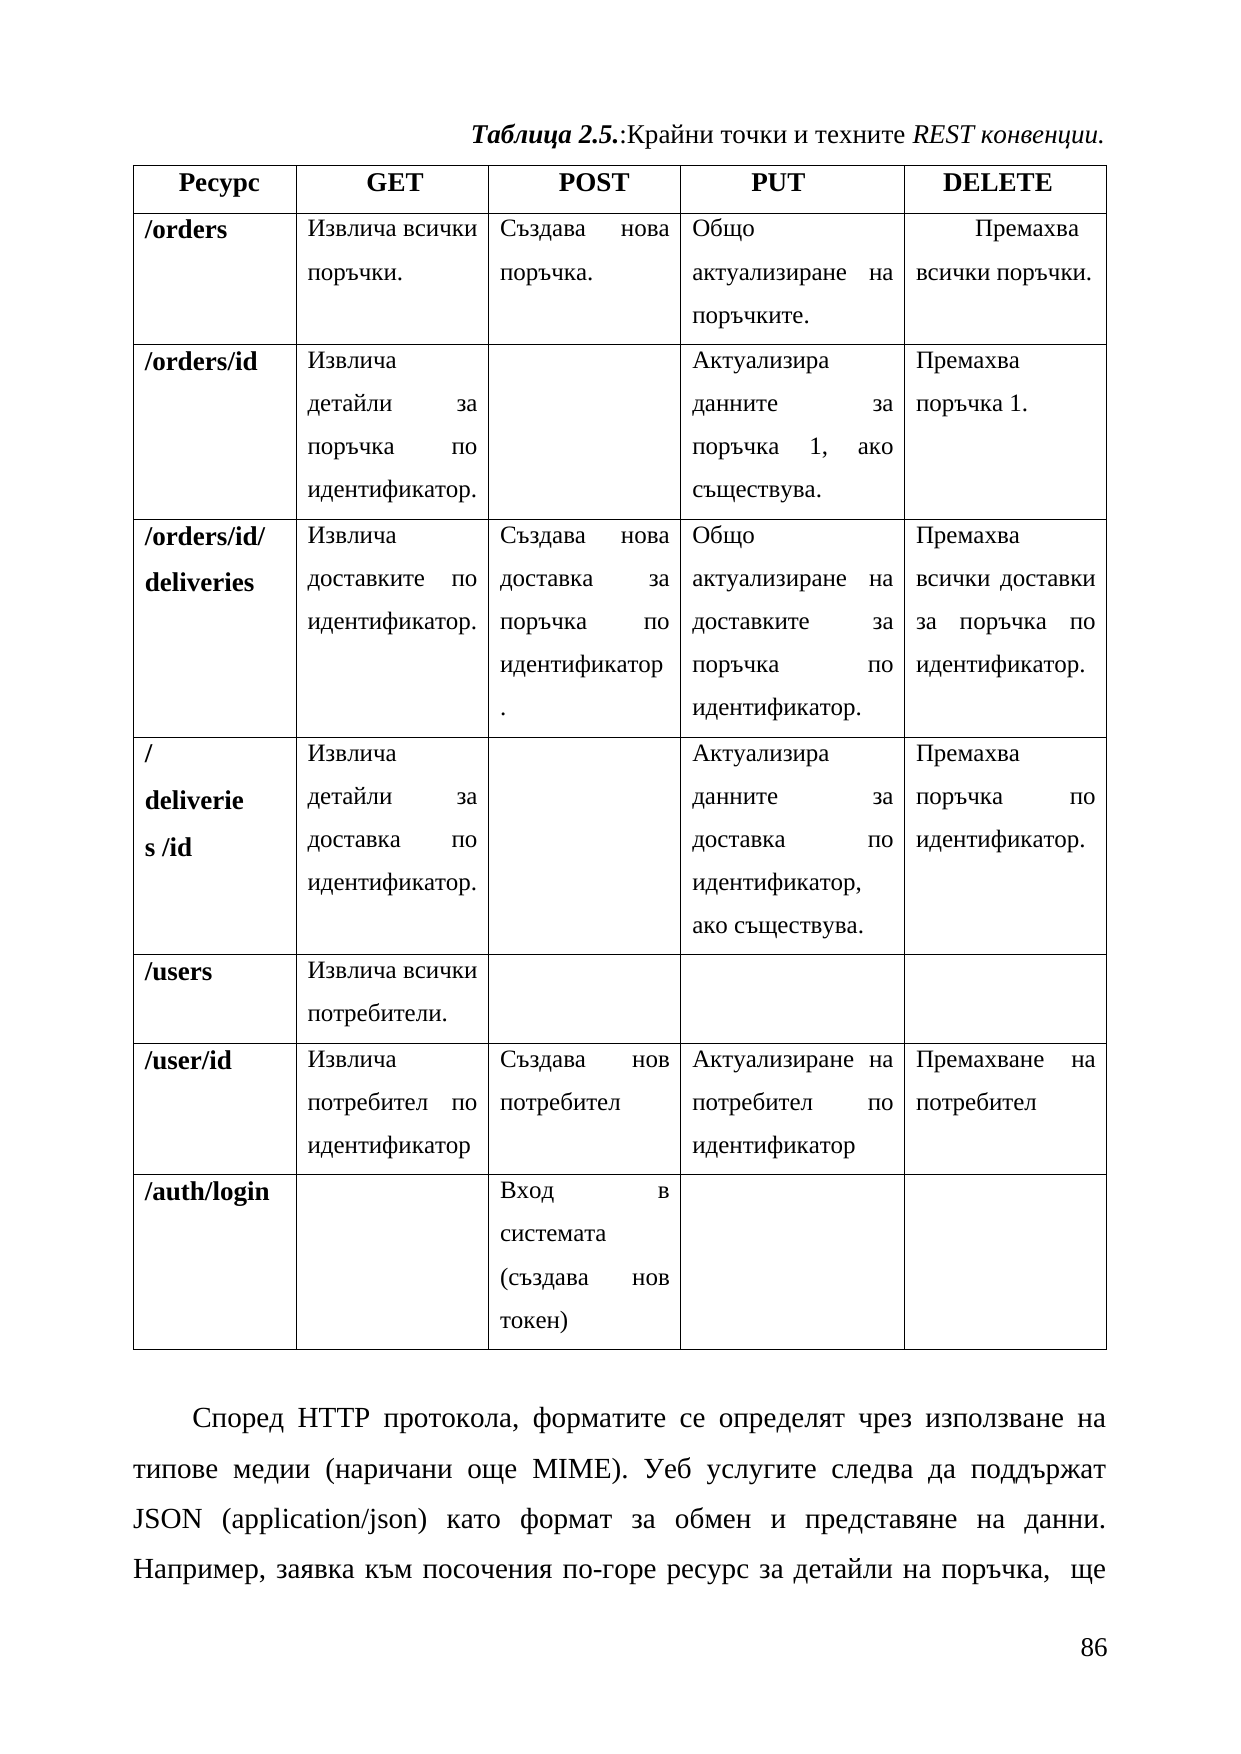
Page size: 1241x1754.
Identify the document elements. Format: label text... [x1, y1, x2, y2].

table_cell Общо актуализиране на доставките за поръчка по идентификатор. [681, 520, 904, 737]
table_cell Премахване на потребител [905, 1044, 1106, 1174]
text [133, 1400, 1107, 1585]
table_cell Извлича всички поръчки. [297, 214, 488, 344]
table_cell Премахва всички поръчки. [905, 214, 1106, 344]
table_cell /orders/id/ deliveries [134, 520, 296, 737]
table_cell Актуализира данните за поръчка 1, ако съществува. [681, 345, 904, 519]
text Таблица 2.5.:Крайни точки и техните REST конвенции. [133, 118, 1107, 149]
table_cell Общо актуализиране на поръчките. [681, 214, 904, 344]
table_cell [681, 1175, 904, 1349]
table_cell [905, 955, 1106, 1043]
table_cell Актуализира данните за доставка по идентификатор, ако съществува. [681, 738, 904, 954]
table_header DELETE [905, 166, 1106, 212]
table_cell /orders [134, 214, 296, 344]
table_header PUT [681, 166, 904, 212]
table_cell /users [134, 955, 296, 1043]
table_header POST [489, 166, 680, 212]
table_cell [489, 955, 680, 1043]
table_cell Извлича потребител по идентификатор [297, 1044, 488, 1174]
table_cell [681, 955, 904, 1043]
table_cell [489, 345, 680, 519]
table_cell [297, 1175, 488, 1349]
table_cell [905, 1175, 1106, 1349]
table_cell Създава нова поръчка. [489, 214, 680, 344]
table_cell Извлича доставките по идентификатор. [297, 520, 488, 737]
table_cell Извлича всички потребители. [297, 955, 488, 1043]
table_cell Създава нов потребител [489, 1044, 680, 1174]
table_cell Актуализиране на потребител по идентификатор [681, 1044, 904, 1174]
table_cell /auth/login [134, 1175, 296, 1349]
table_cell Извлича детайли за поръчка по идентификатор. [297, 345, 488, 519]
table_cell Премахва поръчка 1. [905, 345, 1106, 519]
table_cell Извлича детайли за доставка по идентификатор. [297, 738, 488, 954]
table_cell /deliveries /id [134, 738, 296, 954]
table_cell Вход в системата (създава нов токен) [489, 1175, 680, 1349]
table_cell Създава нова доставка за поръчка по идентификатор. [489, 520, 680, 737]
table_cell [489, 738, 680, 954]
table_header GET [297, 166, 488, 212]
table_header Ресурс [134, 166, 296, 212]
table_cell /orders/id [134, 345, 296, 519]
table_cell Премахва всички доставки за поръчка по идентификатор. [905, 520, 1106, 737]
table_cell Премахва поръчка по идентификатор. [905, 738, 1106, 954]
table_cell /user/id [134, 1044, 296, 1174]
